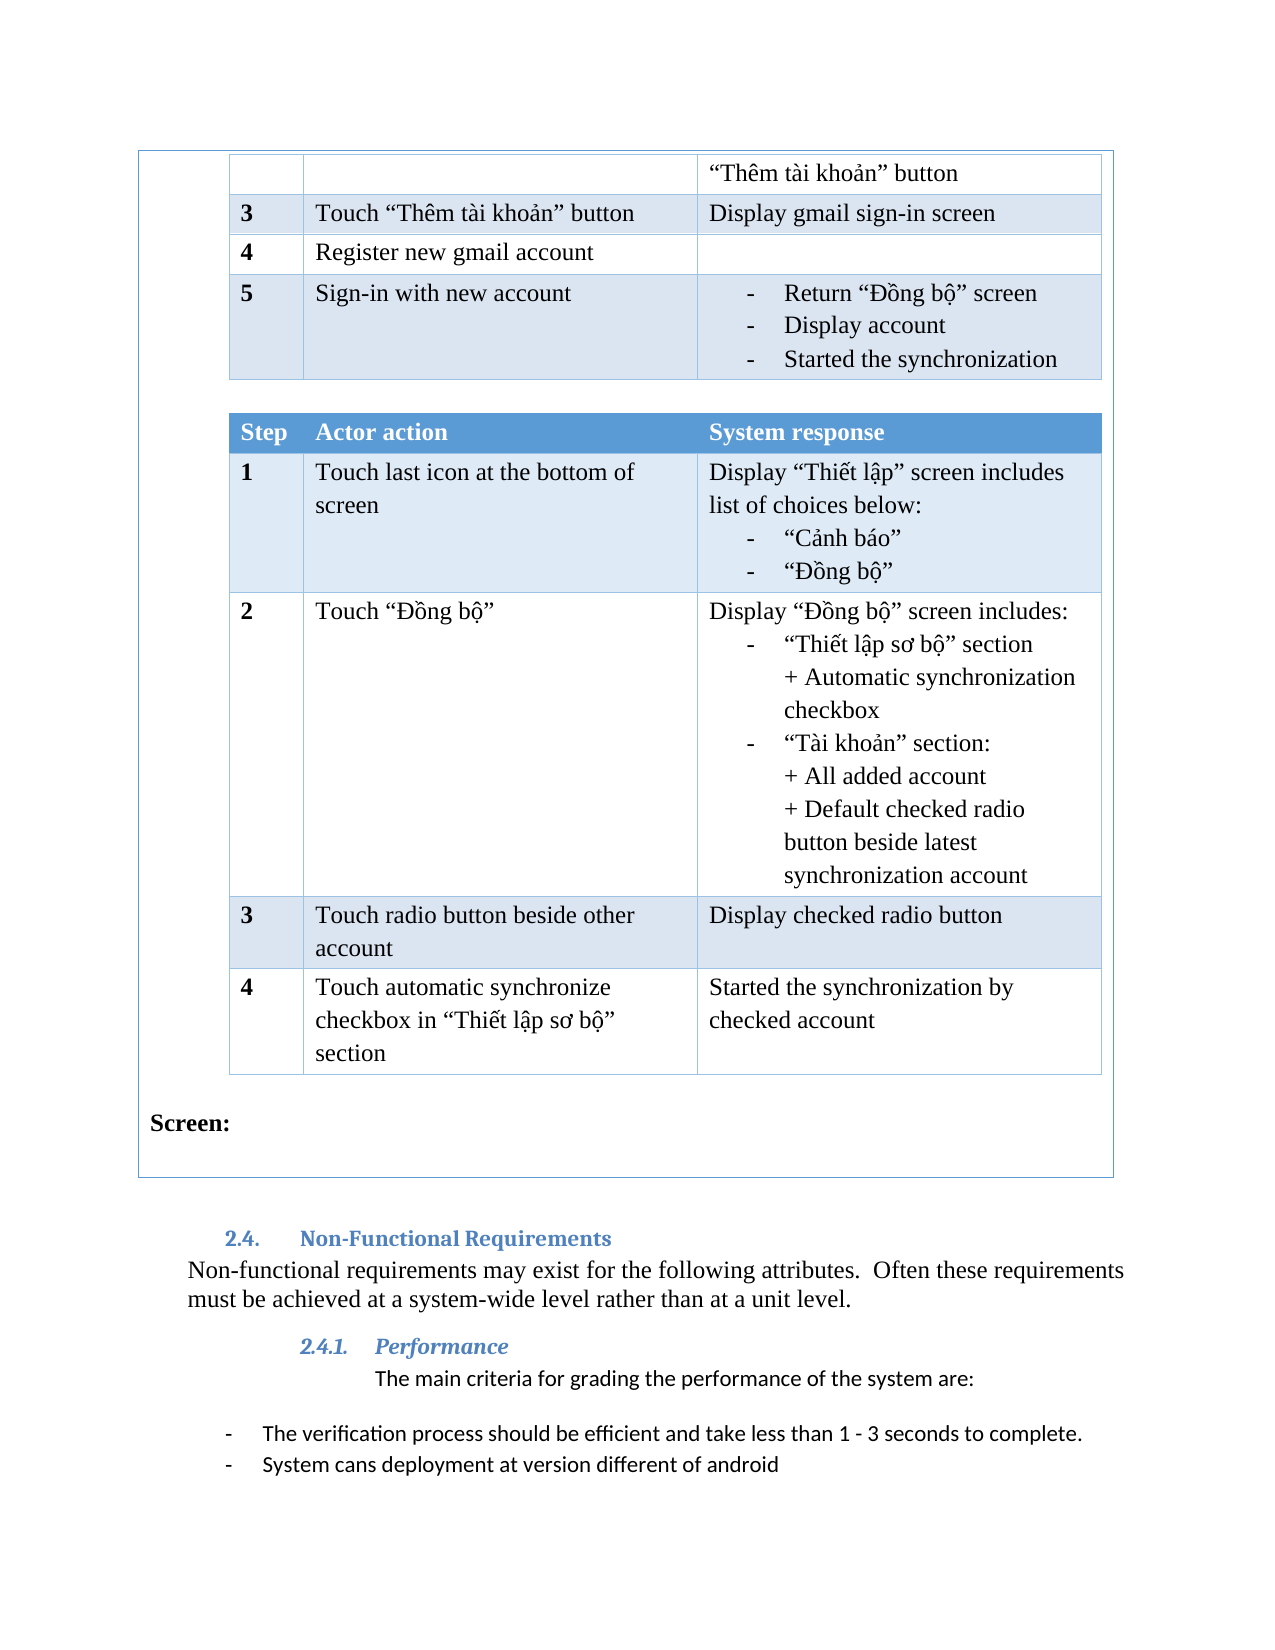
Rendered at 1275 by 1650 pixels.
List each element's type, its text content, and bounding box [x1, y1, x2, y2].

text Non-functional requirements may exist for the following attributes. Often these requirements must be achieved at a system-wide level rather than at a unit level. [187, 1256, 1125, 1313]
list The verification process should be efficient and take less than 1 - 3 seconds to complete. [225, 1417, 1125, 1448]
text The main criteria for grading the performance of the system are: [150, 1364, 1125, 1392]
list System cans deployment at version different of android [225, 1448, 1125, 1480]
subtitle Non-Functional Requirements [225, 1225, 1125, 1252]
subtitle Performance [300, 1334, 1125, 1360]
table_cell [139, 151, 1113, 1177]
